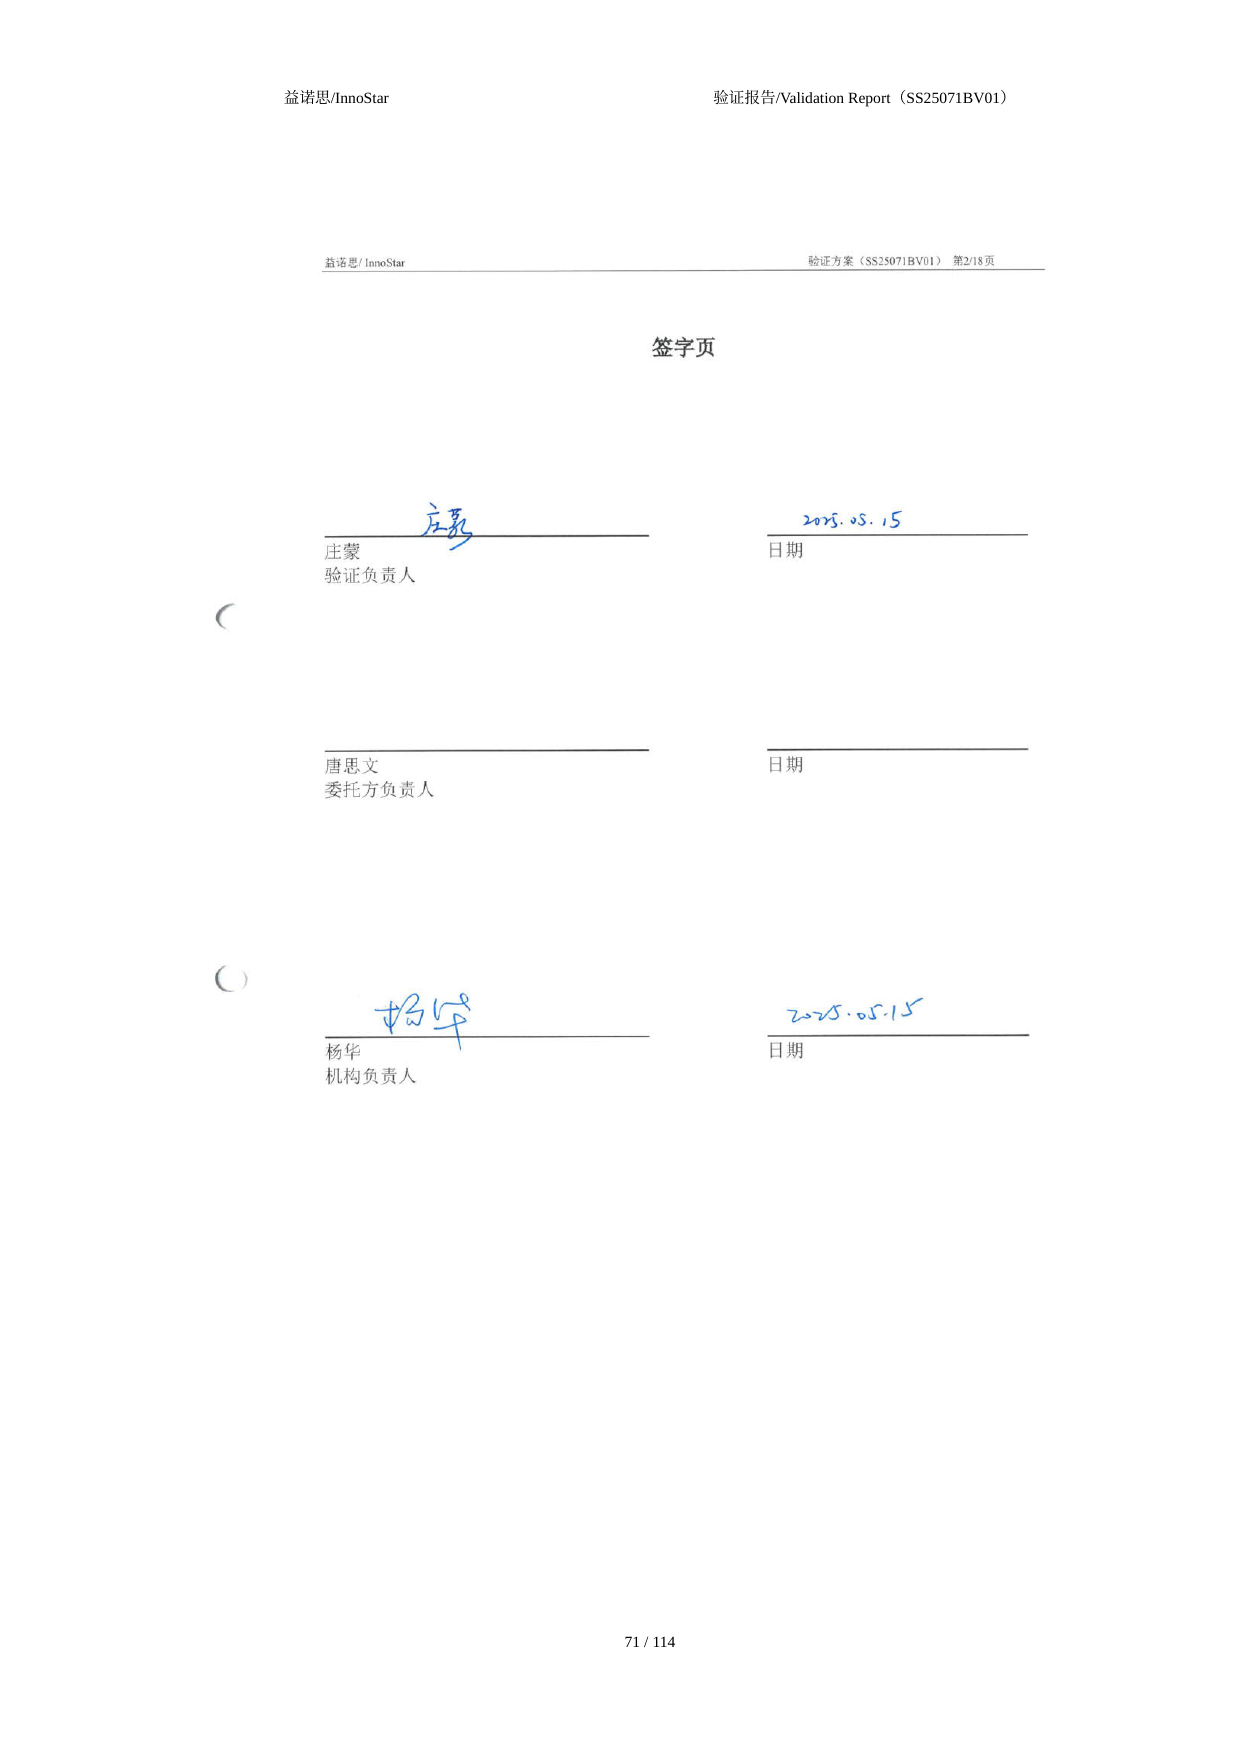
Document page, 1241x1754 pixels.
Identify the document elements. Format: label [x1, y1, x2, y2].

picture [177, 147, 1123, 1484]
